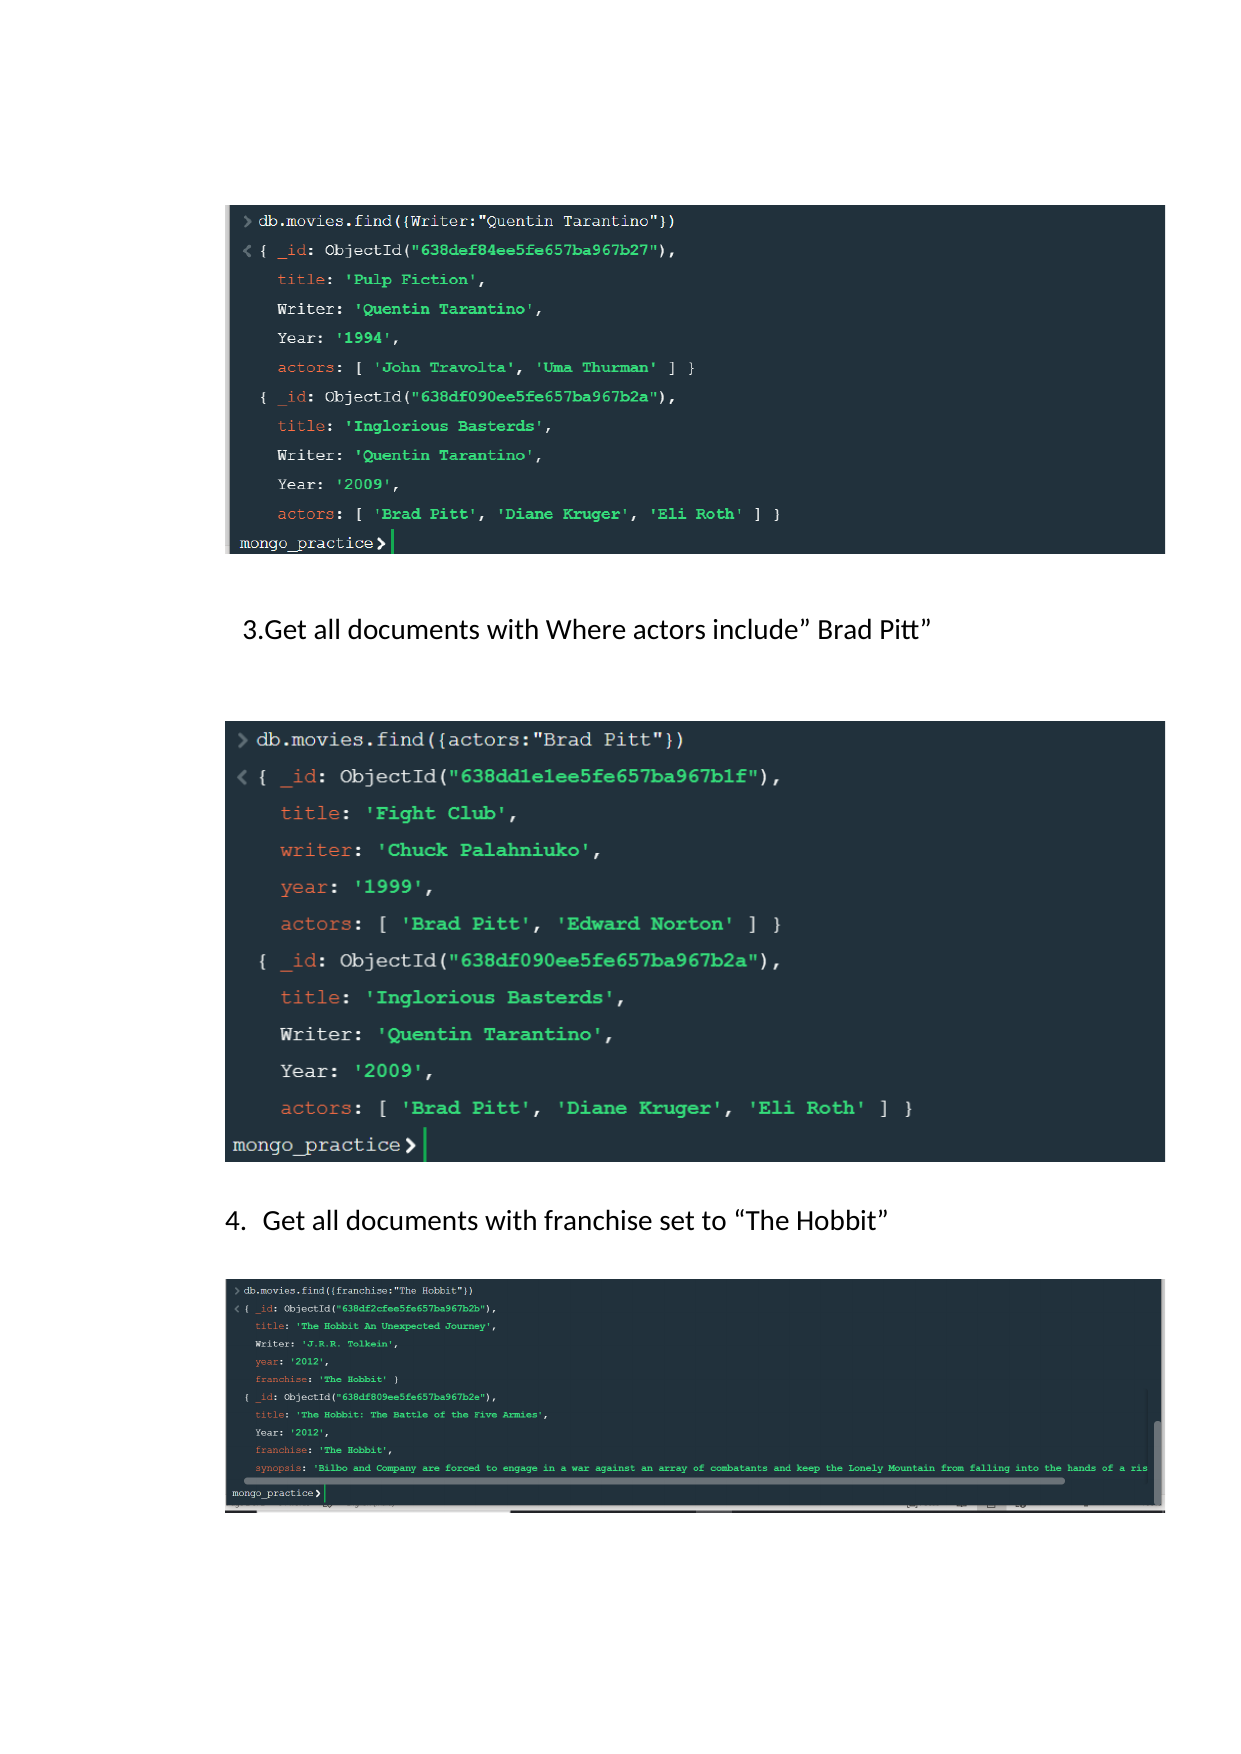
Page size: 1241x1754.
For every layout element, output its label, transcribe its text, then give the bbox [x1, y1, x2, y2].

picture [225, 205, 1166, 554]
picture [225, 1279, 1166, 1513]
list Get all documents with franchise set to “The Hobbit” [225, 1202, 1090, 1238]
picture [225, 721, 1166, 1162]
text 3.Get all documents with Where actors include” Brad Pitt” [150, 611, 1090, 647]
